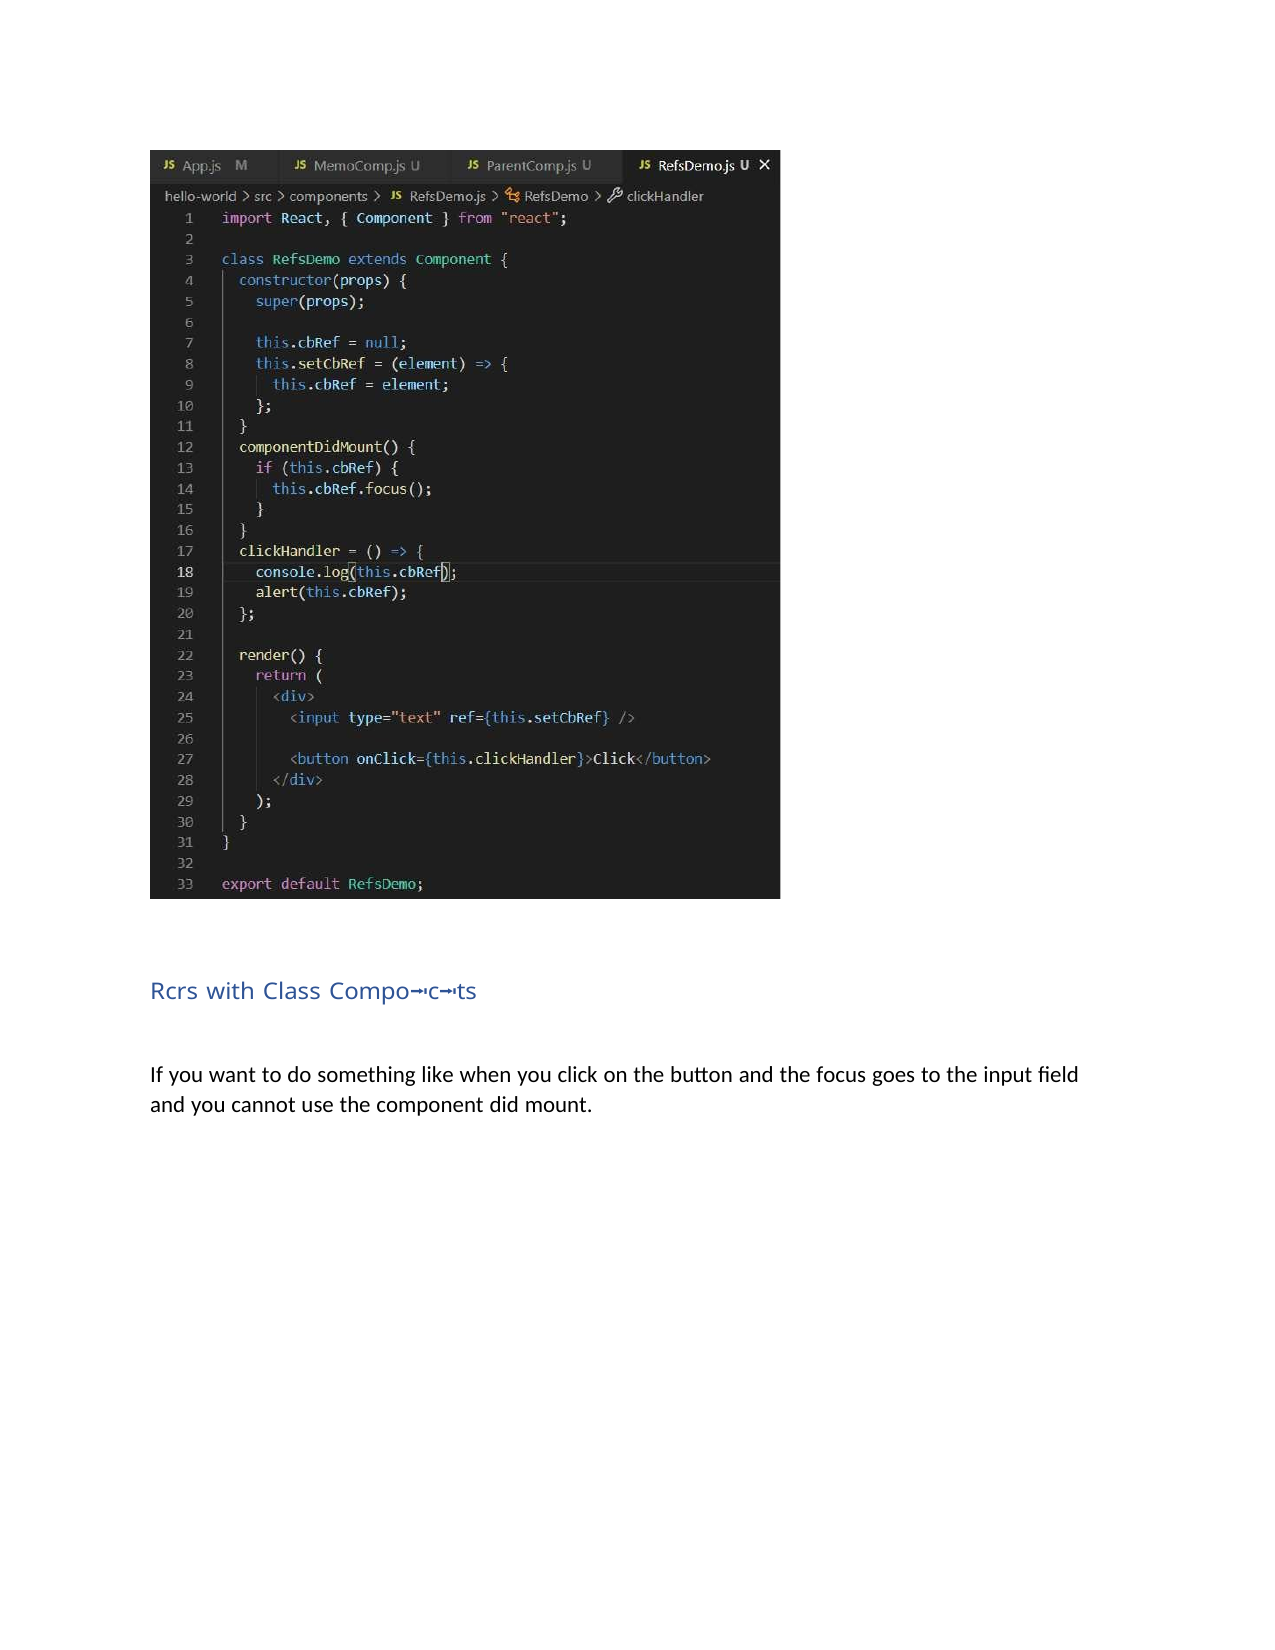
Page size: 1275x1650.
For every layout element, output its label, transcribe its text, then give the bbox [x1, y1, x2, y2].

picture [150, 150, 781, 899]
text If you want to do something like when you click on the button and the focus goes to the input field and you cannot use the component did mount. [150, 1060, 1118, 1118]
text Rcrs with Class Compo⭲c⭲ts [150, 975, 1137, 1006]
